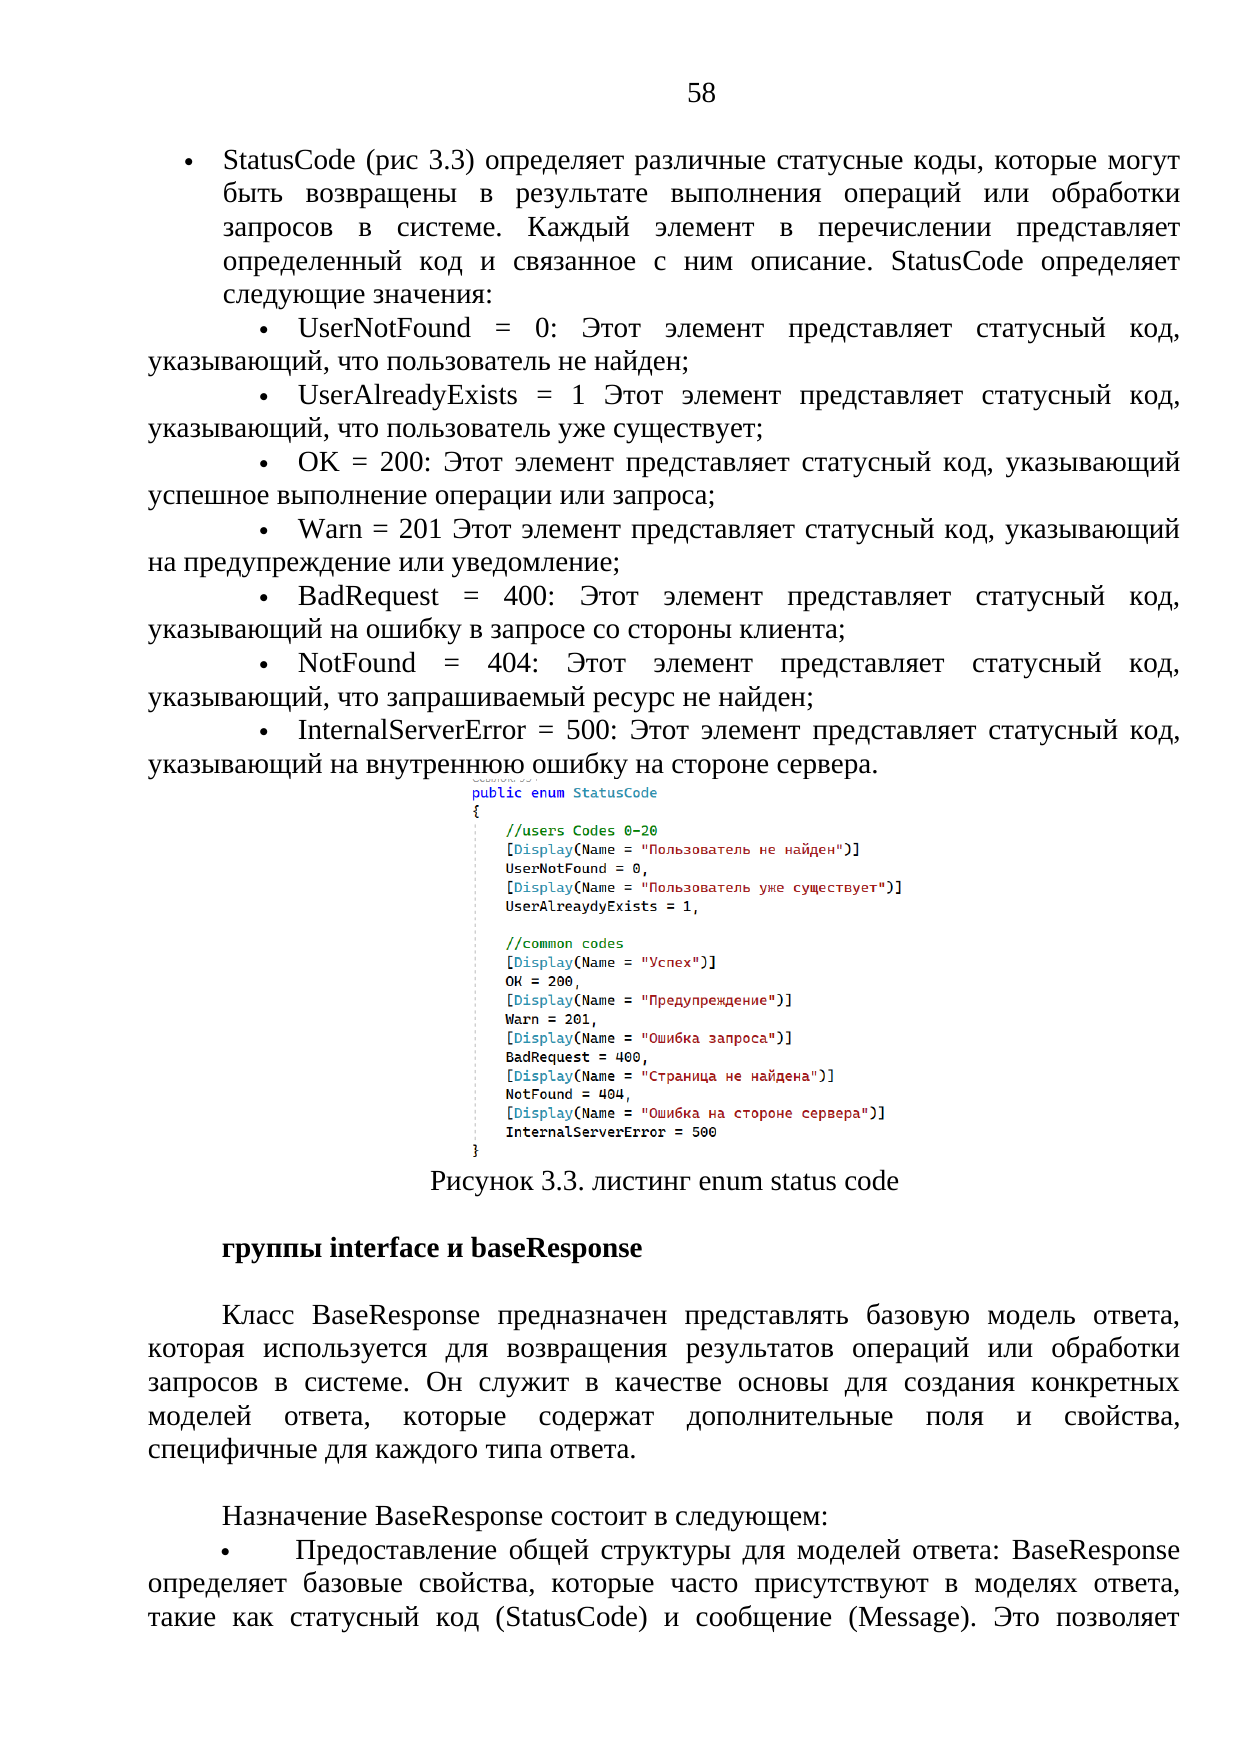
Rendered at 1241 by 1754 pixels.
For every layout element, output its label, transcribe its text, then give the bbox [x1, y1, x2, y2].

text Назначение BaseResponse состоит в следующем: [148, 1498, 1181, 1532]
list OK = 200: Этот элемент представляет статусный код, указывающий успешное выполнение операции или запроса; [148, 444, 1181, 511]
list NotFound = 404: Этот элемент представляет статусный код, указывающий, что запрашиваемый ресурс не найден; [148, 645, 1181, 712]
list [148, 1532, 1181, 1632]
list Warn = 201 Этот элемент представляет статусный код, указывающий на предупреждение или уведомление; [148, 511, 1181, 578]
text Класс BaseResponse предназначен представлять базовую модель ответа, которая используется для возвращения результатов операций или обработки запросов в системе. Он служит в качестве основы для создания конкретных моделей ответа, которые содержат дополнительные поля и свойства, специфичные для каждого типа ответа. [148, 1297, 1181, 1465]
list InternalServerError = 500: Этот элемент представляет статусный код, указывающий на внутреннюю ошибку на стороне сервера. [148, 712, 1181, 779]
text группы interface и baseResponse [148, 1230, 1181, 1263]
picture [462, 779, 941, 1163]
list StatusCode (рис 3.3) определяет различные статусные коды, которые могут быть возвращены в результате выполнения операций или обработки запросов в системе. Каждый элемент в перечислении представляет определенный код и связанное с ним описание. StatusCode определяет следующие значения: [185, 142, 1181, 310]
list UserAlreadyExists = 1 Этот элемент представляет статусный код, указывающий, что пользователь уже существует; [148, 377, 1181, 444]
list BadRequest = 400: Этот элемент представляет статусный код, указывающий на ошибку в запросе со стороны клиента; [148, 578, 1181, 645]
text Рисунок 3.3. листинг enum status code [148, 1163, 1181, 1196]
list UserNotFound = 0: Этот элемент представляет статусный код, указывающий, что пользователь не найден; [148, 310, 1181, 377]
